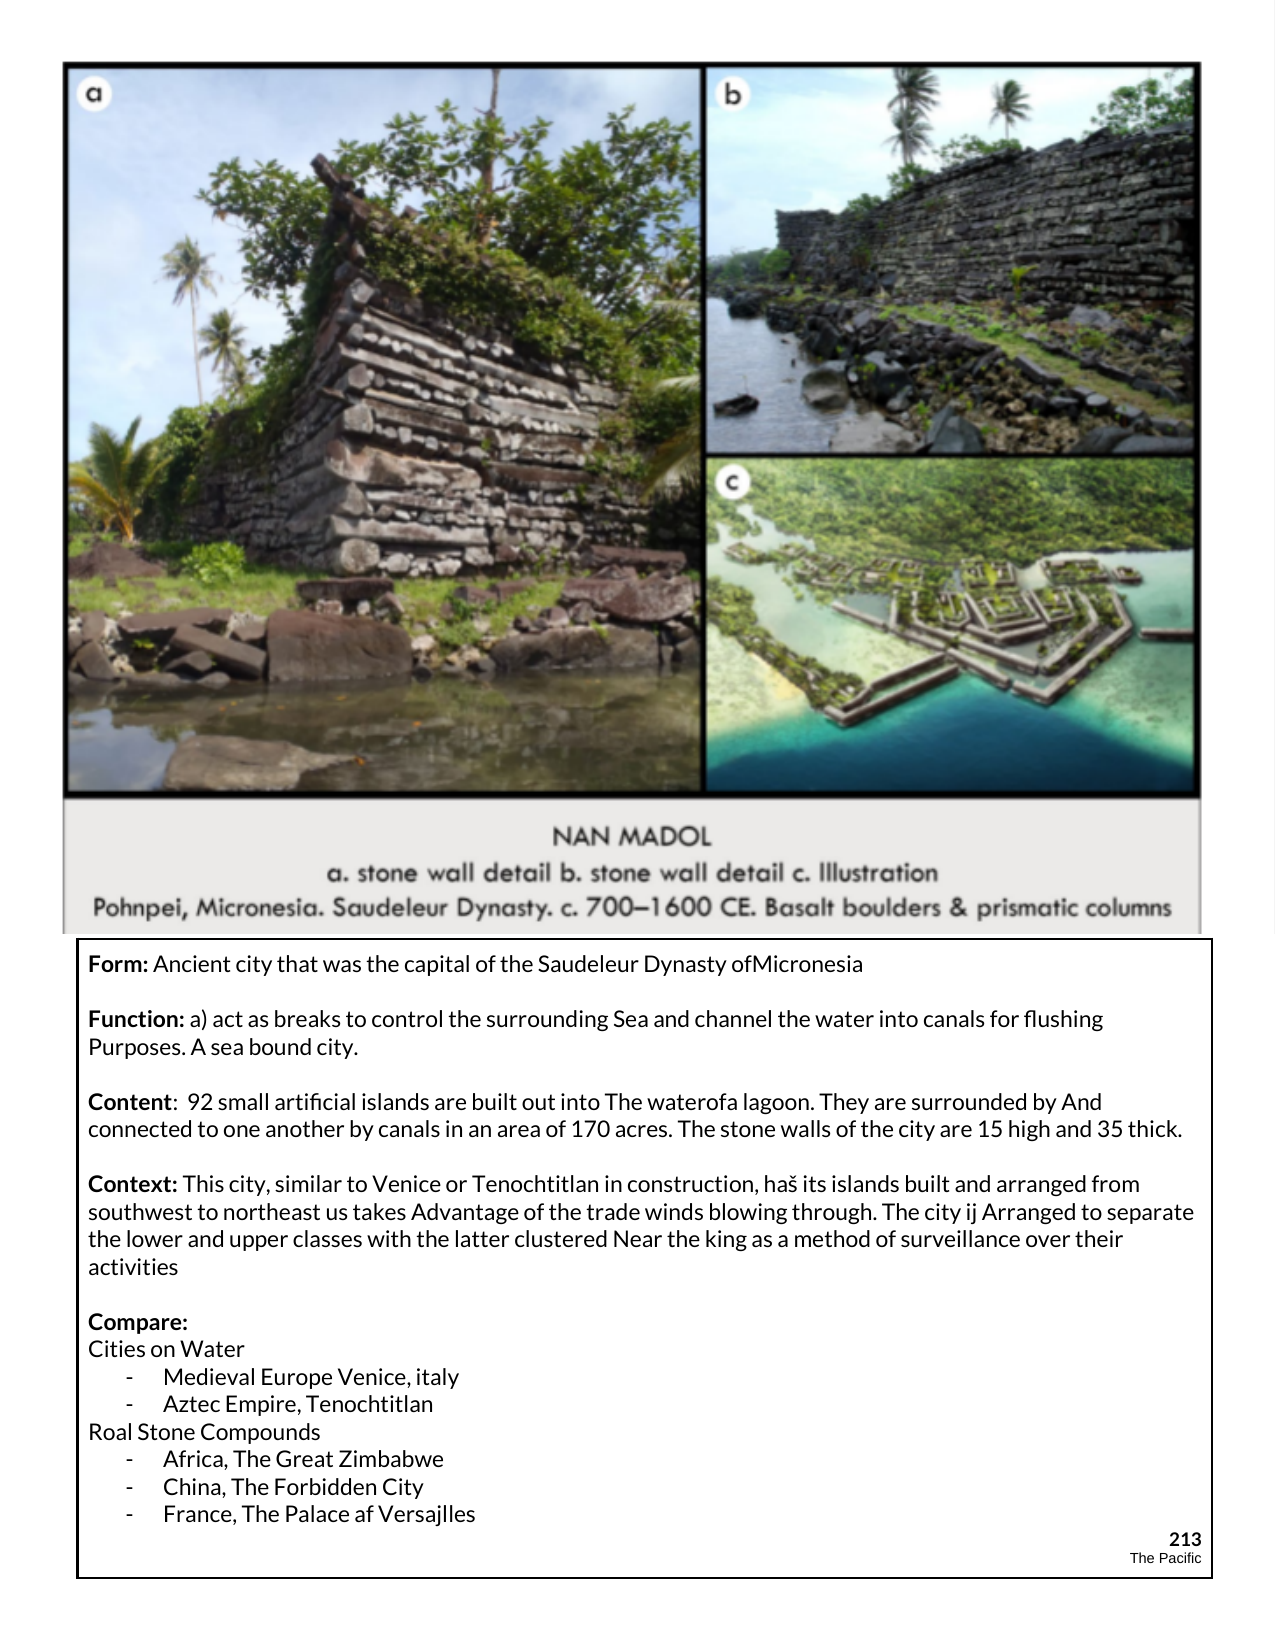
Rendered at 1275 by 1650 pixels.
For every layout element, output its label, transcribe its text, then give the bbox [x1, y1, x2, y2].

table_header Form: Ancient city that was the capital of the Saudeleur Dynasty ofMicronesia Function: a) act as breaks to control the surrounding Sea and channel the water into canals for flushing Purposes. A sea bound city. Content: 92 small artificial islands are built out into The waterofa lagoon. They are surrounded by And connected to one another by canals in an area of 170 acres. The stone walls of the city are 15 high and 35 thick. Context: This city, similar to Venice or Tenochtitlan in construction, haš its islands built and arranged from southwest to northeast us takes Advantage of the trade winds blowing through. The city ij Arranged to separate the lower and upper classes with the latter clustered Near the king as a method of surveillance over their activities Compare: Cities on Water Medieval Europe Venice, italy Aztec Empire, Tenochtitlan Roal Stone Compounds Africa, The Great Zimbabwe China, The Forbidden City France, The Palace af Versajlles 213 The Pacific [79, 940, 1211, 1577]
picture [0, 0, 1275, 934]
